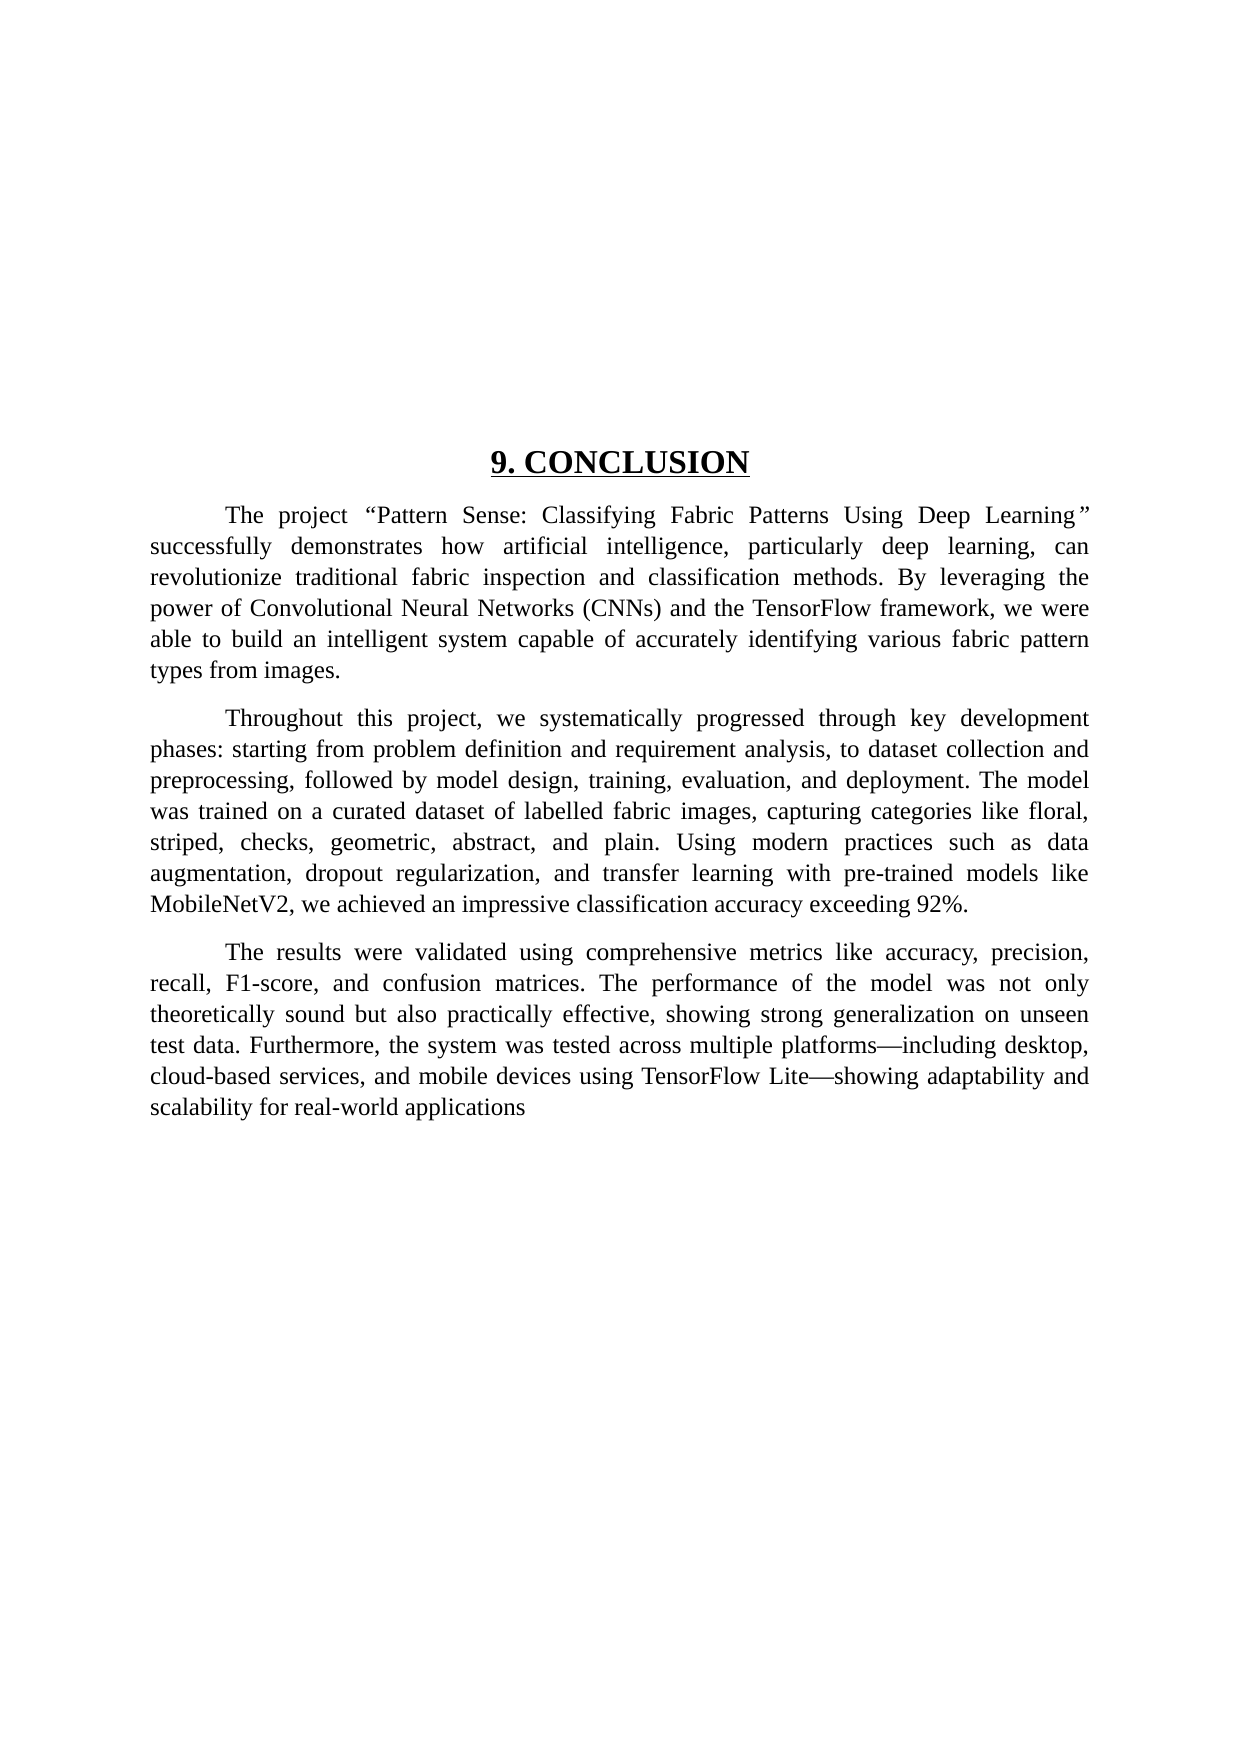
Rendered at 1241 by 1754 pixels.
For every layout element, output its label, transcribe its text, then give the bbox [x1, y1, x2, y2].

text The results were validated using comprehensive metrics like accuracy, precision, recall, F1-score, and confusion matrices. The performance of the model was not only theoretically sound but also practically effective, showing strong generalization on unseen test data. Furthermore, the system was tested across multiple platforms—including desktop, cloud-based services, and mobile devices using TensorFlow Lite—showing adaptability and scalability for real-world applications [150, 937, 1090, 1121]
text 9. CONCLUSION [150, 442, 1090, 481]
text Throughout this project, we systematically progressed through key development phases: starting from problem definition and requirement analysis, to dataset collection and preprocessing, followed by model design, training, evaluation, and deployment. The model was trained on a curated dataset of labelled fabric images, capturing categories like floral, striped, checks, geometric, abstract, and plain. Using modern practices such as data augmentation, dropout regularization, and transfer learning with pre-trained models like MobileNetV2, we achieved an impressive classification accuracy exceeding 92%. [150, 703, 1090, 918]
text The project “Pattern Sense: Classifying Fabric Patterns Using Deep Learning” successfully demonstrates how artificial intelligence, particularly deep learning, can revolutionize traditional fabric inspection and classification methods. By leveraging the power of Convolutional Neural Networks (CNNs) and the TensorFlow framework, we were able to build an intelligent system capable of accurately identifying various fabric pattern types from images. [150, 500, 1090, 684]
